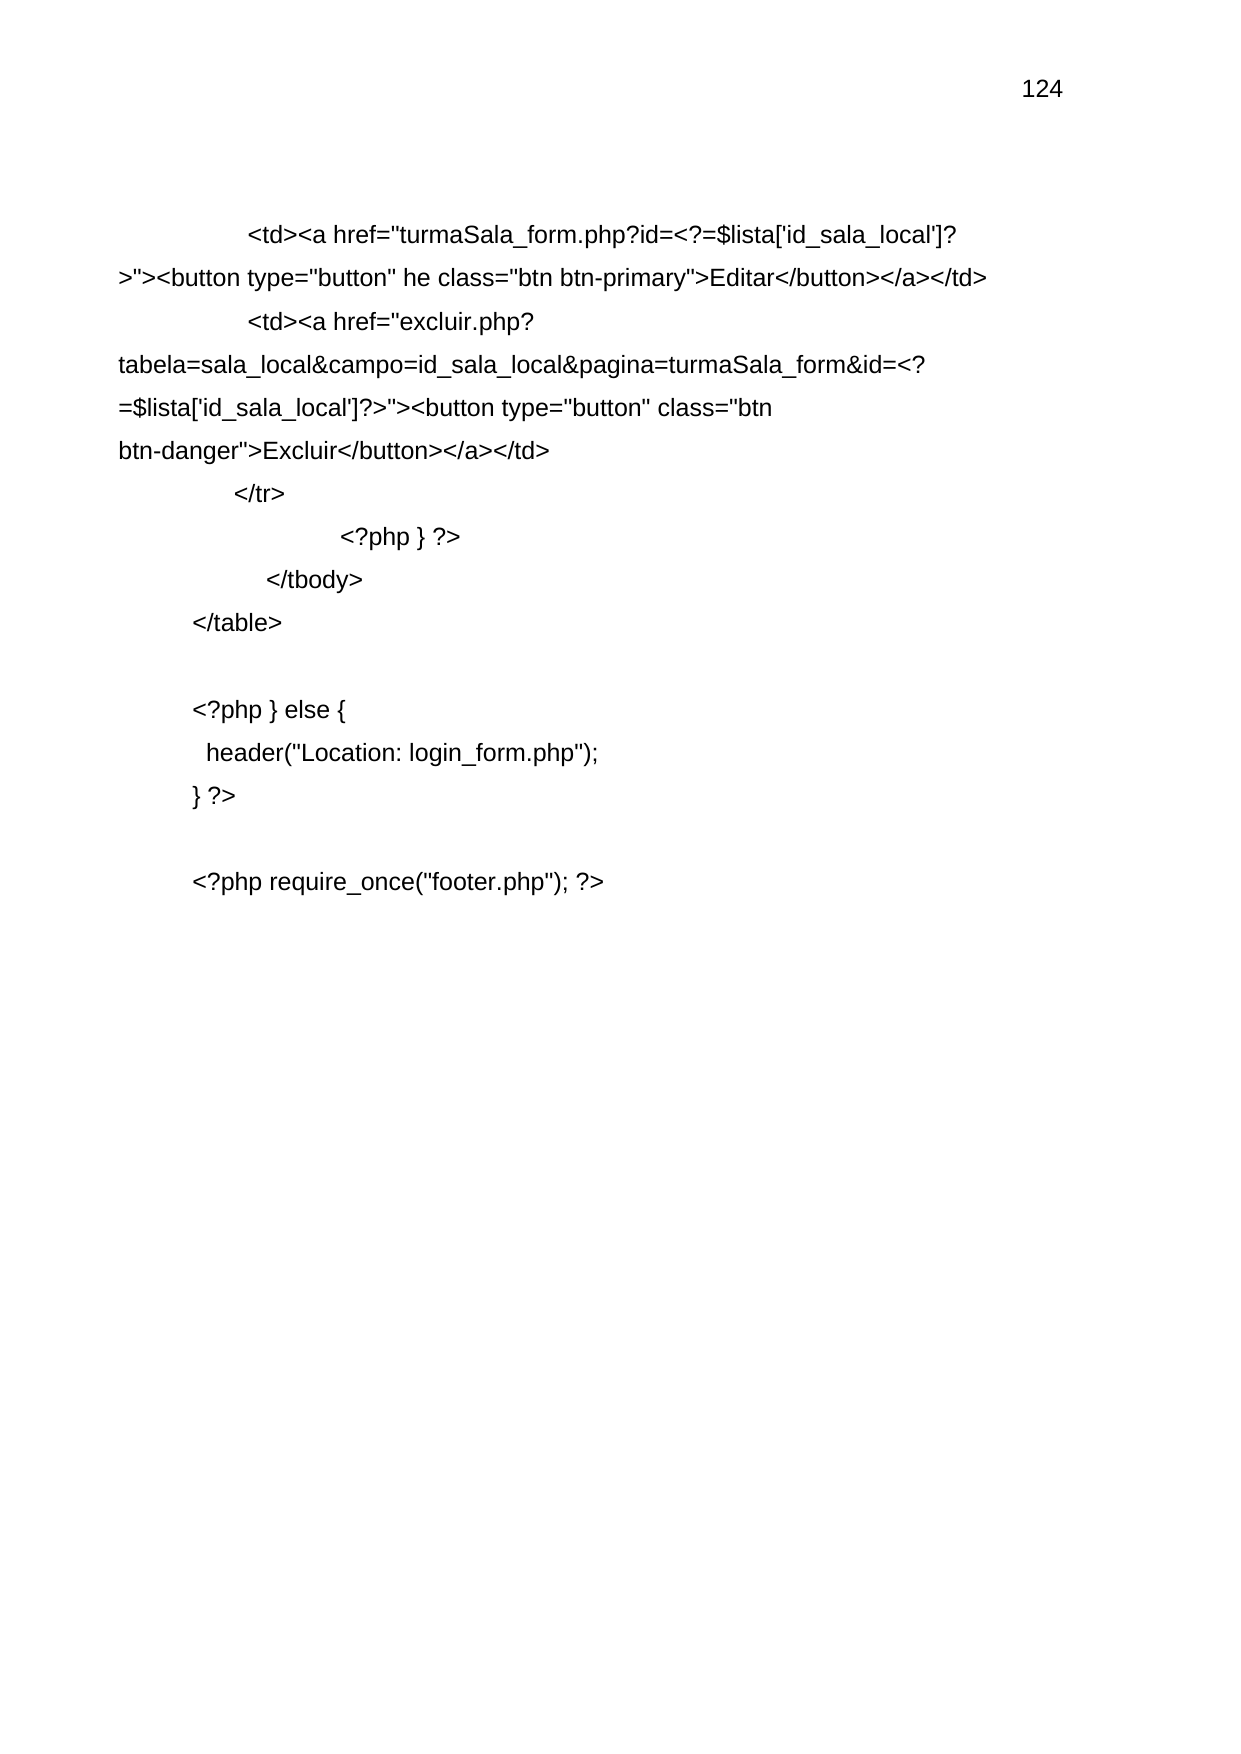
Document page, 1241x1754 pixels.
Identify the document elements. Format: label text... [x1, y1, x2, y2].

text <?php } ?> [118, 522, 1063, 551]
text header("Location: login_form.php"); [118, 738, 1063, 767]
text <td><a href="turmaSala_form.php?id=<?=$lista['id_sala_local']?>"><button type="button" he class="btn btn-primary">Editar</button></a></td> [118, 220, 1063, 292]
text <?php } else { [118, 695, 1063, 723]
text </tr> [118, 479, 1063, 508]
text <td><a href="excluir.php?tabela=sala_local&campo=id_sala_local&pagina=turmaSala_form&id=<?=$lista['id_sala_local']?>"><button type="button" class="btn btn-danger">Excluir</button></a></td> [118, 307, 1063, 465]
text </table> [118, 608, 1063, 637]
text } ?> [118, 781, 1063, 810]
text </tbody> [118, 565, 1063, 594]
text <?php require_once("footer.php"); ?> [118, 867, 1063, 896]
